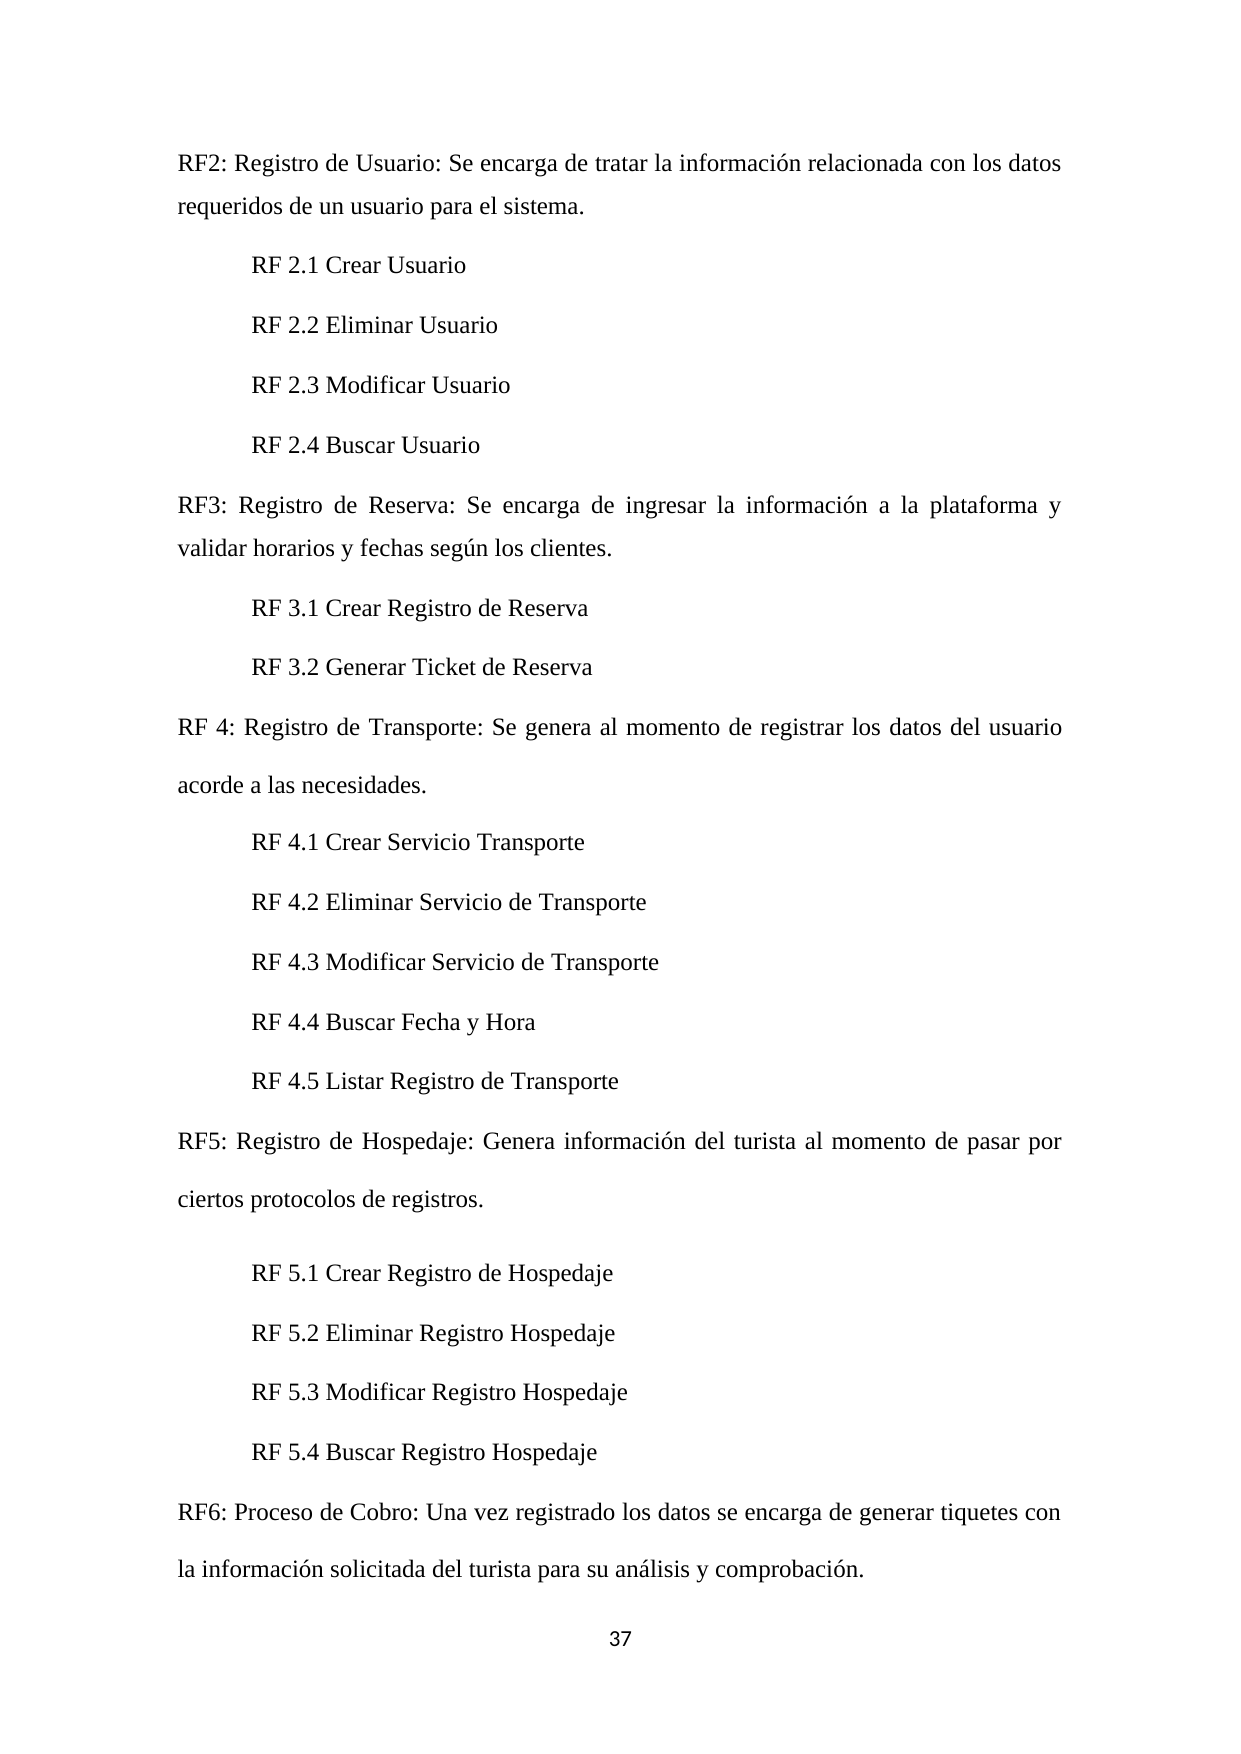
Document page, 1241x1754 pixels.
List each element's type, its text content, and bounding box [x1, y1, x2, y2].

text RF 4.1 Crear Servicio Transporte [251, 827, 1063, 856]
text RF 5.1 Crear Registro de Hospedaje [251, 1258, 1063, 1287]
text RF 5.3 Modificar Registro Hospedaje [251, 1377, 1063, 1406]
text RF 4.2 Eliminar Servicio de Transporte [251, 887, 1063, 916]
text RF 2.1 Crear Usuario [251, 251, 1063, 279]
text RF 2.4 Buscar Usuario [251, 430, 1063, 459]
text RF6: Proceso de Cobro: Una vez registrado los datos se encarga de generar tiquetes con la información solicitada del turista para su análisis y comprobación. [177, 1497, 1063, 1583]
text RF 3.1 Crear Registro de Reserva [251, 593, 1063, 621]
text RF 3.2 Generar Ticket de Reserva [251, 652, 1063, 681]
text RF5: Registro de Hospedaje: Genera información del turista al momento de pasar por ciertos protocolos de registros. [177, 1126, 1063, 1212]
text RF 5.4 Buscar Registro Hospedaje [251, 1437, 1063, 1466]
text RF 4.3 Modificar Servicio de Transporte [251, 947, 1063, 976]
text RF 2.3 Modificar Usuario [251, 370, 1063, 399]
text RF 4: Registro de Transporte: Se genera al momento de registrar los datos del usuario acorde a las necesidades. [177, 712, 1063, 798]
text RF2: Registro de Usuario: Se encarga de tratar la información relacionada con los datos requeridos de un usuario para el sistema. [177, 148, 1063, 219]
text RF 2.2 Eliminar Usuario [251, 310, 1063, 339]
text RF 5.2 Eliminar Registro Hospedaje [251, 1318, 1063, 1346]
text RF3: Registro de Reserva: Se encarga de ingresar la información a la plataforma y validar horarios y fechas según los clientes. [177, 490, 1063, 562]
text RF 4.5 Listar Registro de Transporte [251, 1066, 1063, 1095]
text RF 4.4 Buscar Fecha y Hora [251, 1007, 1063, 1035]
